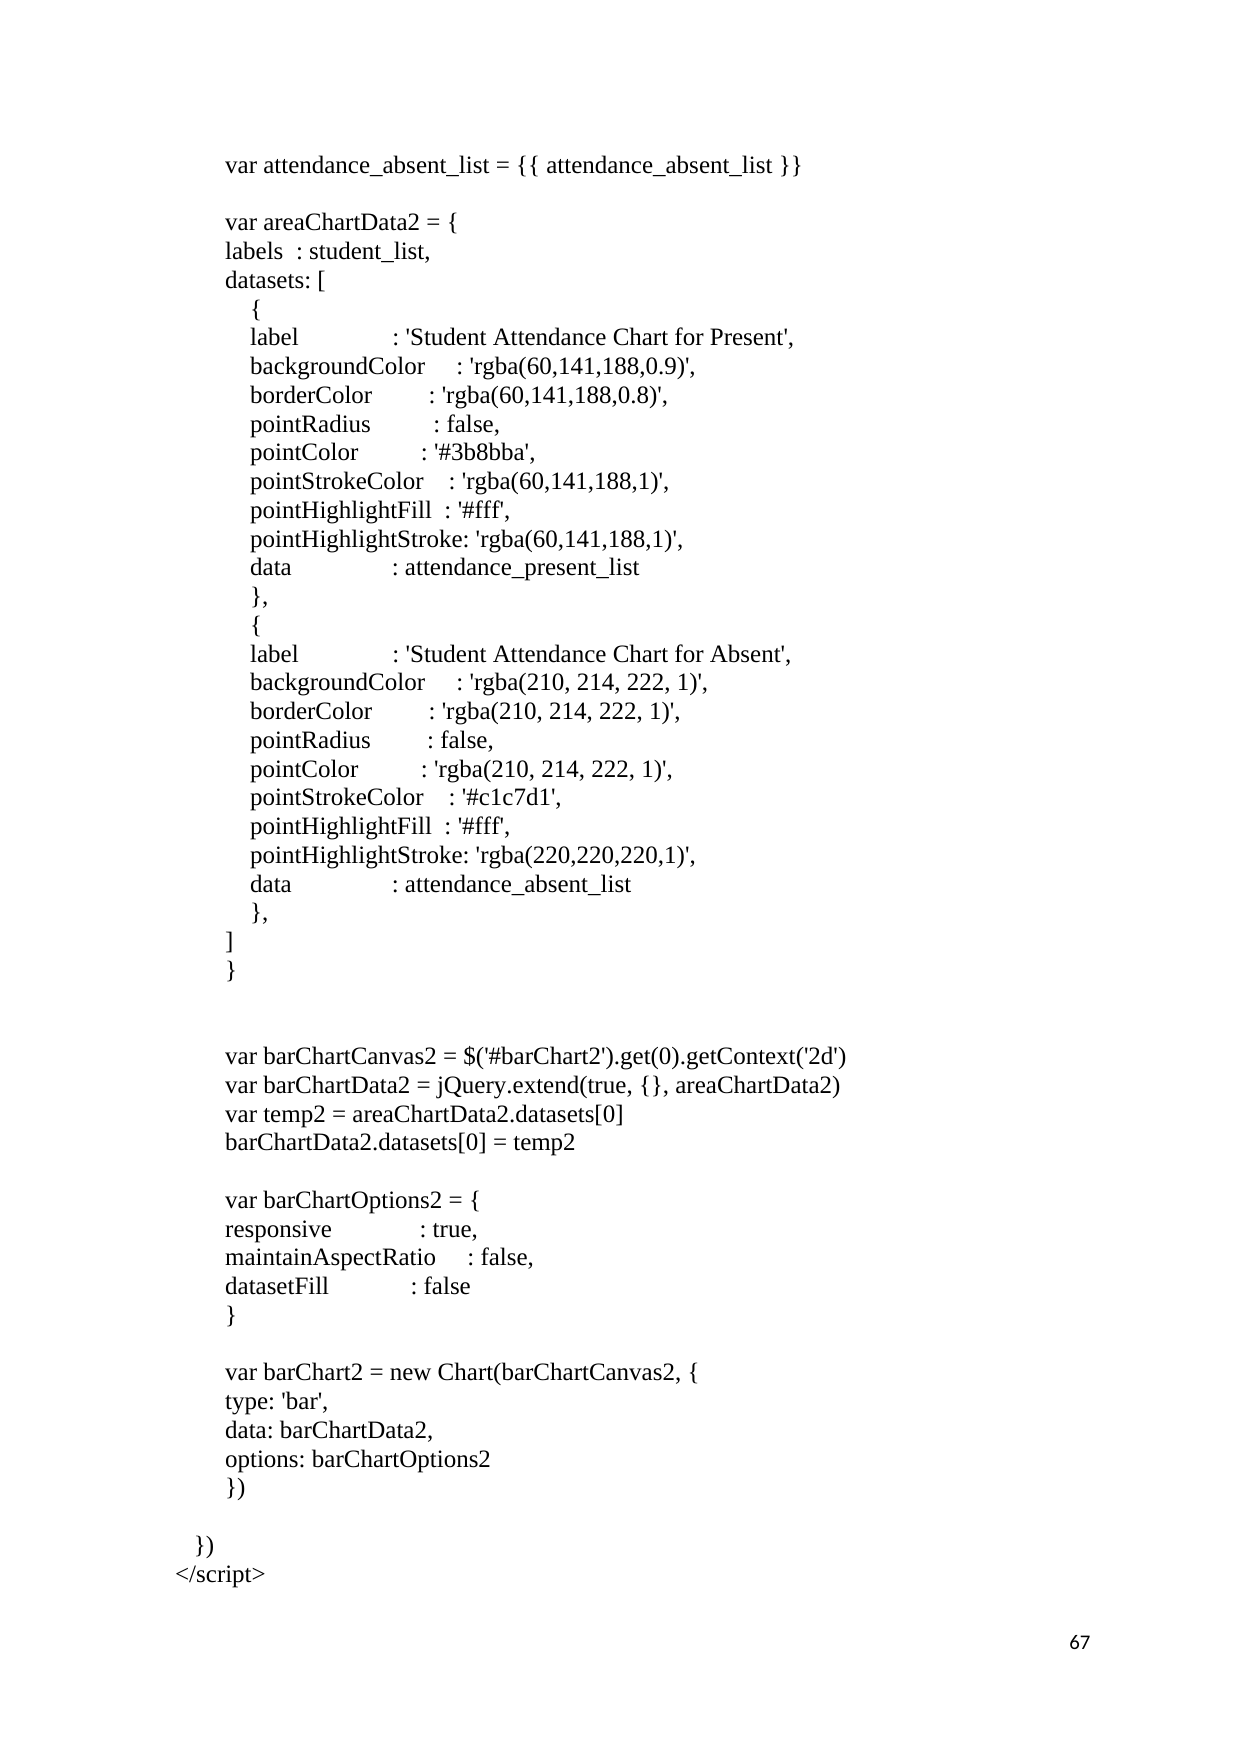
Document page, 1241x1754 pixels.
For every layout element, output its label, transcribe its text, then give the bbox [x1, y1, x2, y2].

text pointHighlightStroke: 'rgba(220,220,220,1)', [150, 840, 1090, 869]
text }, [150, 581, 1090, 610]
text var attendance_absent_list = {{ attendance_absent_list }} [150, 150, 1090, 179]
text borderColor : 'rgba(210, 214, 222, 1)', [150, 696, 1090, 725]
text { [150, 610, 1090, 639]
text labels : student_list, [150, 236, 1090, 265]
text } [150, 955, 1090, 984]
text data : attendance_absent_list [150, 869, 1090, 897]
text }, [150, 897, 1090, 926]
text pointColor : 'rgba(210, 214, 222, 1)', [150, 754, 1090, 782]
text pointHighlightStroke: 'rgba(60,141,188,1)', [150, 524, 1090, 552]
text barChartData2.datasets[0] = temp2 [150, 1127, 1090, 1156]
text pointRadius : false, [150, 409, 1090, 437]
text options: barChartOptions2 [150, 1444, 1090, 1472]
text type: 'bar', [150, 1386, 1090, 1415]
text data: barChartData2, [150, 1415, 1090, 1444]
text backgroundColor : 'rgba(60,141,188,0.9)', [150, 351, 1090, 380]
text pointRadius : false, [150, 725, 1090, 754]
text datasetFill : false [150, 1271, 1090, 1300]
text ] [150, 926, 1090, 955]
text label : 'Student Attendance Chart for Present', [150, 322, 1090, 351]
text </script> [150, 1559, 1090, 1587]
text backgroundColor : 'rgba(210, 214, 222, 1)', [150, 667, 1090, 696]
text maintainAspectRatio : false, [150, 1242, 1090, 1271]
text var barChart2 = new Chart(barChartCanvas2, { [150, 1357, 1090, 1386]
text var temp2 = areaChartData2.datasets[0] [150, 1099, 1090, 1127]
text pointStrokeColor : '#c1c7d1', [150, 782, 1090, 811]
text { [150, 294, 1090, 322]
text datasets: [ [150, 265, 1090, 294]
text borderColor : 'rgba(60,141,188,0.8)', [150, 380, 1090, 409]
text }) [150, 1472, 1090, 1501]
text }) [150, 1530, 1090, 1559]
text pointHighlightFill : '#fff', [150, 495, 1090, 524]
text pointColor : '#3b8bba', [150, 437, 1090, 466]
text responsive : true, [150, 1214, 1090, 1242]
text var barChartData2 = jQuery.extend(true, {}, areaChartData2) [150, 1070, 1090, 1099]
text data : attendance_present_list [150, 552, 1090, 581]
text } [150, 1300, 1090, 1329]
text pointStrokeColor : 'rgba(60,141,188,1)', [150, 466, 1090, 495]
text label : 'Student Attendance Chart for Absent', [150, 639, 1090, 667]
text var barChartCanvas2 = $('#barChart2').get(0).getContext('2d') [150, 1041, 1090, 1070]
text pointHighlightFill : '#fff', [150, 811, 1090, 840]
text var areaChartData2 = { [150, 207, 1090, 236]
text var barChartOptions2 = { [150, 1185, 1090, 1214]
